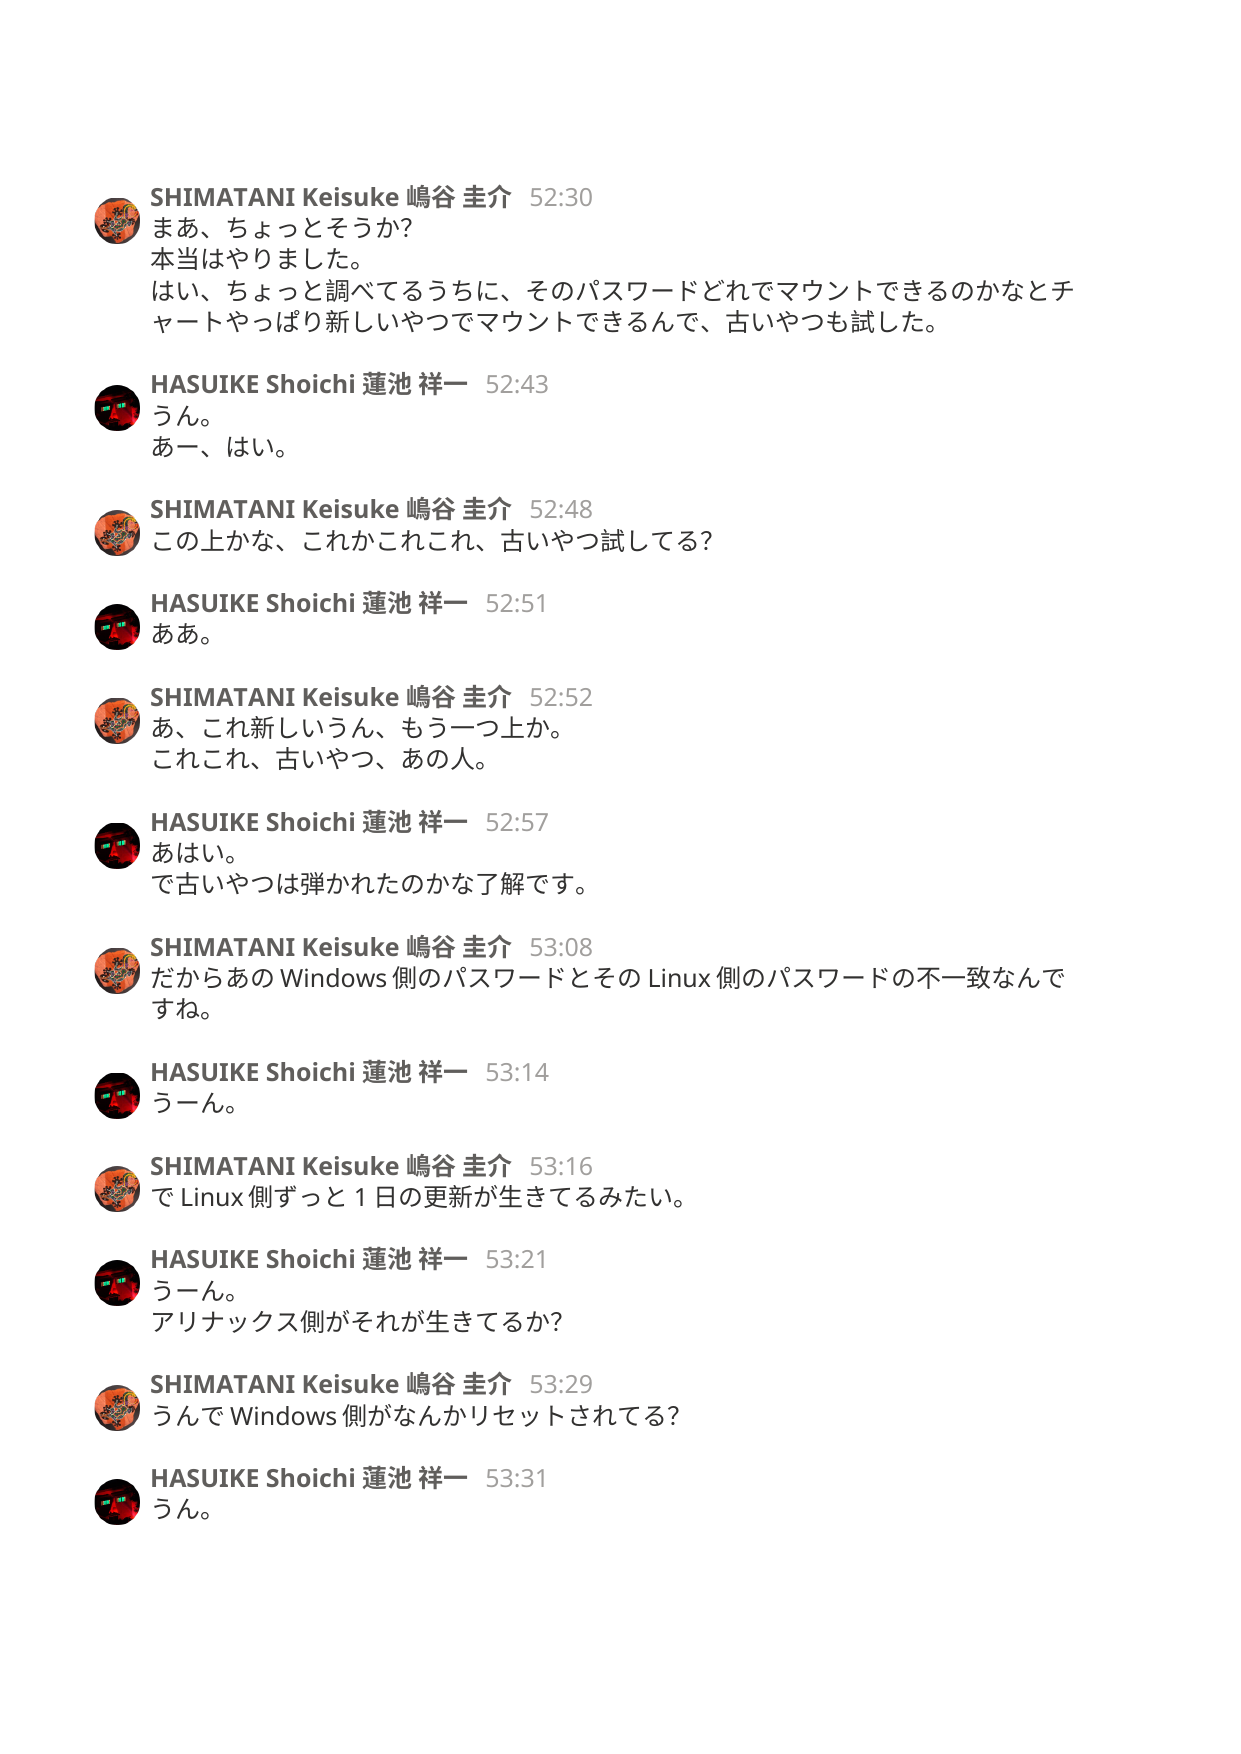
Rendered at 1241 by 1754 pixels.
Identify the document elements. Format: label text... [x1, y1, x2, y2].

picture [94, 385, 140, 431]
text SHIMATANI Keisuke 嶋谷 圭介 52:30 まあ、ちょっとそうか？ 本当はやりました。 はい、ちょっと調べてるうちに、そのパスワードどれでマウントできるのかなとチャートやっぱり新しいやつでマウントできるんで、古いやつも試した。 [150, 150, 1090, 337]
picture [94, 1166, 140, 1212]
text HASUIKE Shoichi 蓮池 祥一 52:51 ああ。 [150, 556, 1090, 650]
picture [94, 510, 140, 556]
text SHIMATANI Keisuke 嶋谷 圭介 52:52 あ、これ新しいうん、もう一つ上か。 これこれ、古いやつ、あの人。 [150, 650, 1090, 775]
text SHIMATANI Keisuke 嶋谷 圭介 52:48 この上かな、これかこれこれ、古いやつ試してる？ [150, 462, 1090, 556]
picture [94, 604, 140, 650]
picture [94, 1479, 140, 1525]
text HASUIKE Shoichi 蓮池 祥一 52:57 あはい。 で古いやつは弾かれたのかな了解です。 [150, 775, 1090, 900]
picture [94, 1073, 140, 1119]
text HASUIKE Shoichi 蓮池 祥一 52:43 うん。 あー、はい。 [150, 337, 1090, 462]
picture [94, 1260, 140, 1306]
text HASUIKE Shoichi 蓮池 祥一 53:21 うーん。 アリナックス側がそれが生きてるか？ [150, 1212, 1090, 1337]
picture [94, 1385, 140, 1431]
text SHIMATANI Keisuke 嶋谷 圭介 53:08 だからあのWindows側のパスワードとそのLinux側のパスワードの不一致なんですね。 [150, 900, 1090, 1025]
picture [94, 198, 140, 244]
text HASUIKE Shoichi 蓮池 祥一 53:14 うーん。 [150, 1025, 1090, 1119]
picture [94, 698, 140, 744]
picture [94, 948, 140, 994]
text SHIMATANI Keisuke 嶋谷 圭介 53:16 でLinux側ずっと1日の更新が生きてるみたい。 [150, 1119, 1090, 1212]
picture [94, 823, 140, 869]
text HASUIKE Shoichi 蓮池 祥一 53:31 うん。 [150, 1431, 1090, 1525]
text SHIMATANI Keisuke 嶋谷 圭介 53:29 うんでWindows側がなんかリセットされてる？ [150, 1337, 1090, 1431]
